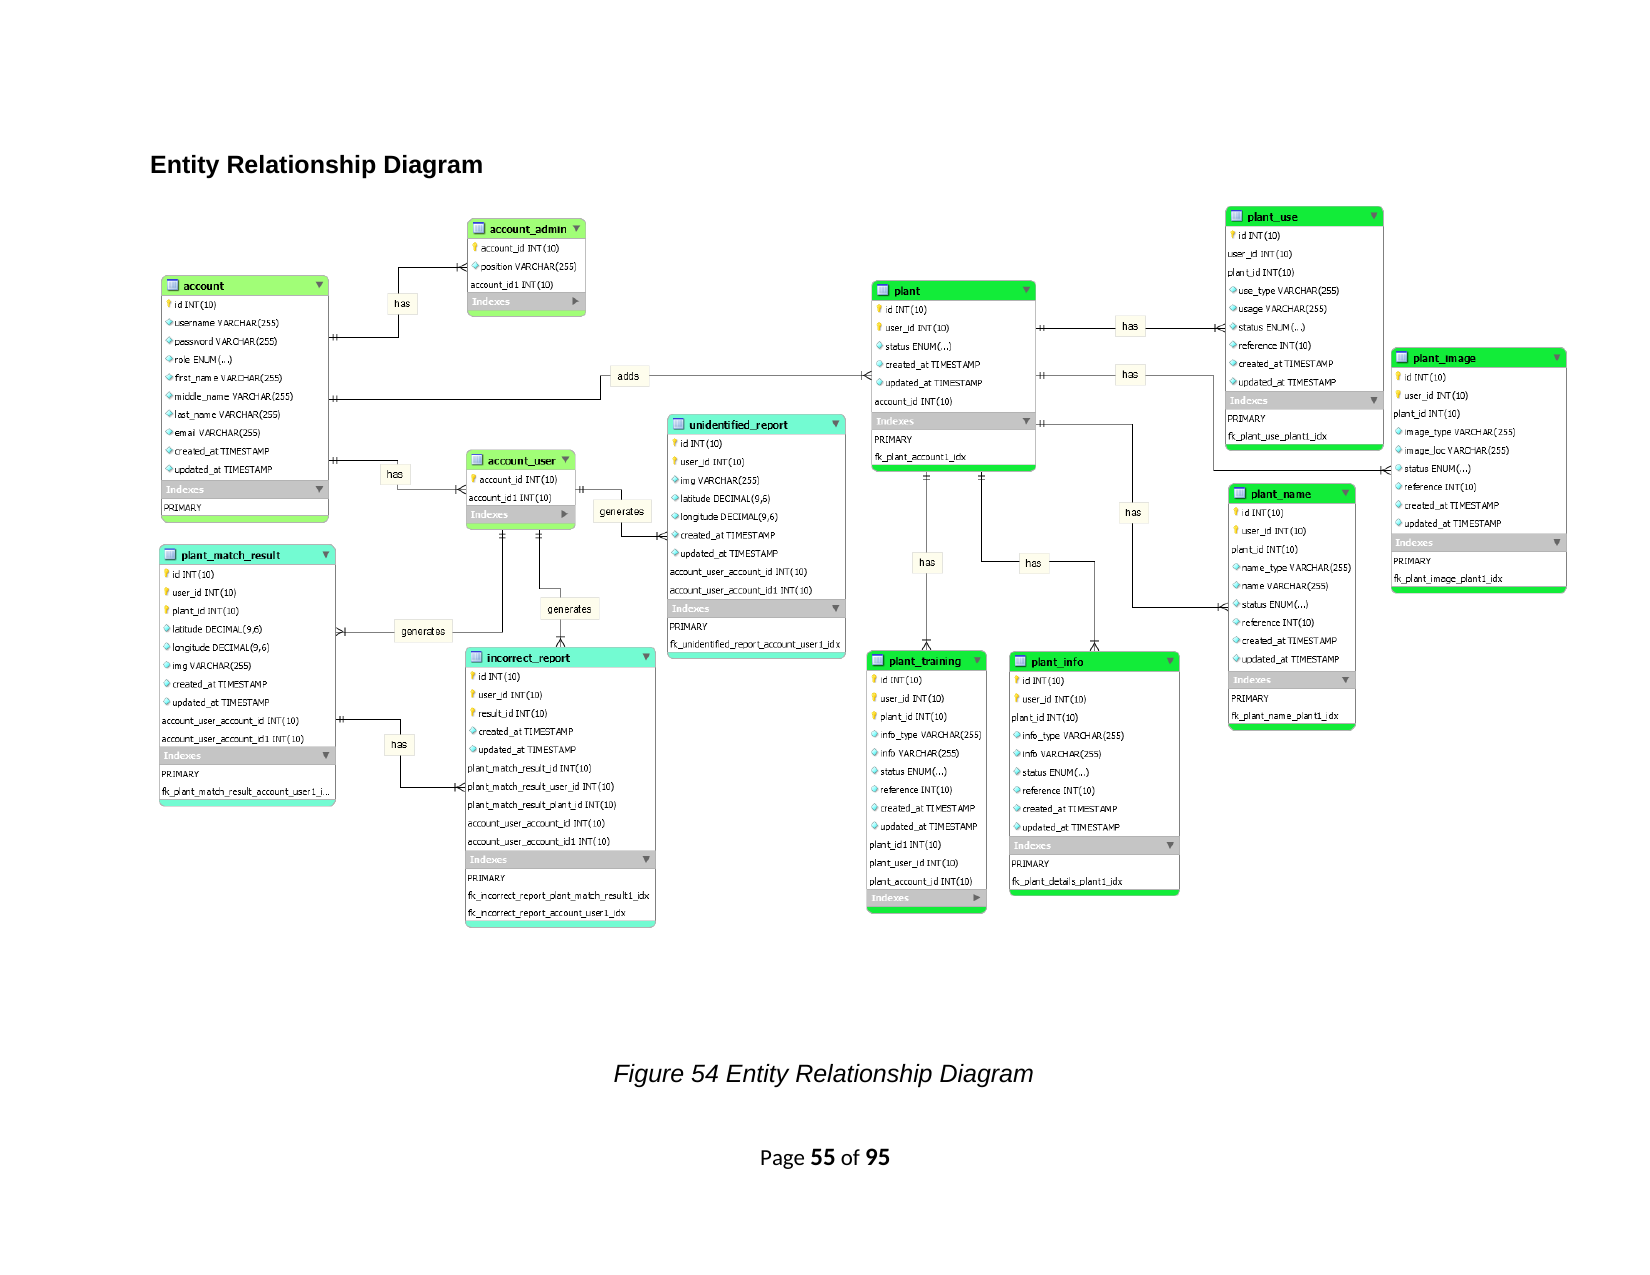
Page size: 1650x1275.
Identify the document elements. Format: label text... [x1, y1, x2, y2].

picture [150, 197, 1572, 931]
text Figure 54 Entity Relationship Diagram [150, 1059, 1500, 1087]
text Entity Relationship Diagram [150, 150, 1500, 179]
